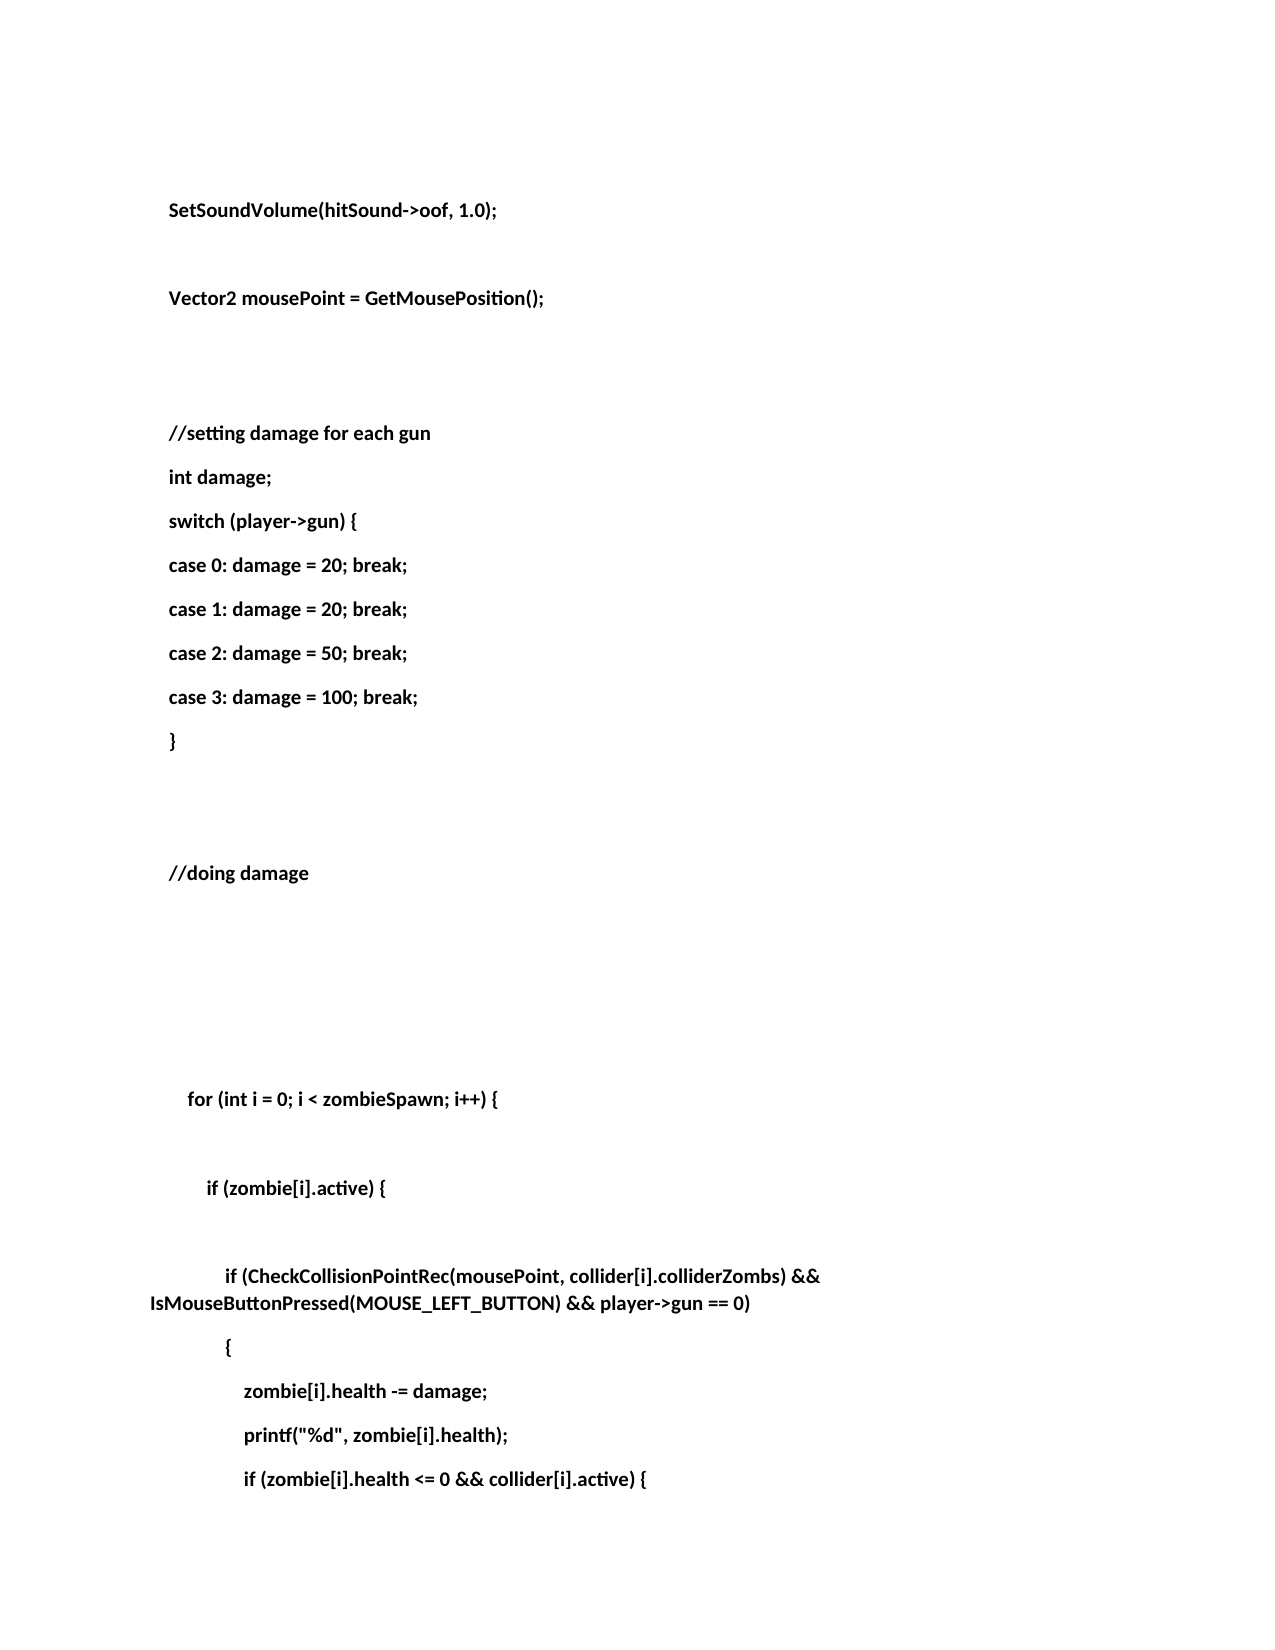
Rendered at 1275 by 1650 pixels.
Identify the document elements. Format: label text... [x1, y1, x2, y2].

text for (int i = 0; i < zombieSpawn; i++) { [150, 1087, 1125, 1112]
text zombie[i].health -= damage; [150, 1378, 1125, 1404]
text printf("%d", zombie[i].health); [150, 1422, 1125, 1448]
text } [150, 728, 1125, 754]
text case 0: damage = 20; break; [150, 552, 1125, 578]
text { [150, 1334, 1125, 1360]
text int damage; [150, 464, 1125, 489]
text SetSoundVolume(hitSound->oof, 1.0); [150, 197, 1125, 222]
text switch (player->gun) { [150, 508, 1125, 533]
text case 3: damage = 100; break; [150, 684, 1125, 710]
text if (CheckCollisionPointRec(mousePoint, collider[i].colliderZombs) && IsMouseButtonPressed(MOUSE_LEFT_BUTTON) && player->gun == 0) [150, 1263, 1125, 1316]
text Vector2 mousePoint = GetMousePosition(); [150, 285, 1125, 310]
text case 1: damage = 20; break; [150, 596, 1125, 622]
text case 2: damage = 50; break; [150, 640, 1125, 666]
text //doing damage [150, 861, 1125, 886]
text if (zombie[i].active) { [150, 1175, 1125, 1200]
text //setting damage for each gun [150, 420, 1125, 445]
text if (zombie[i].health <= 0 && collider[i].active) { [150, 1466, 1125, 1492]
